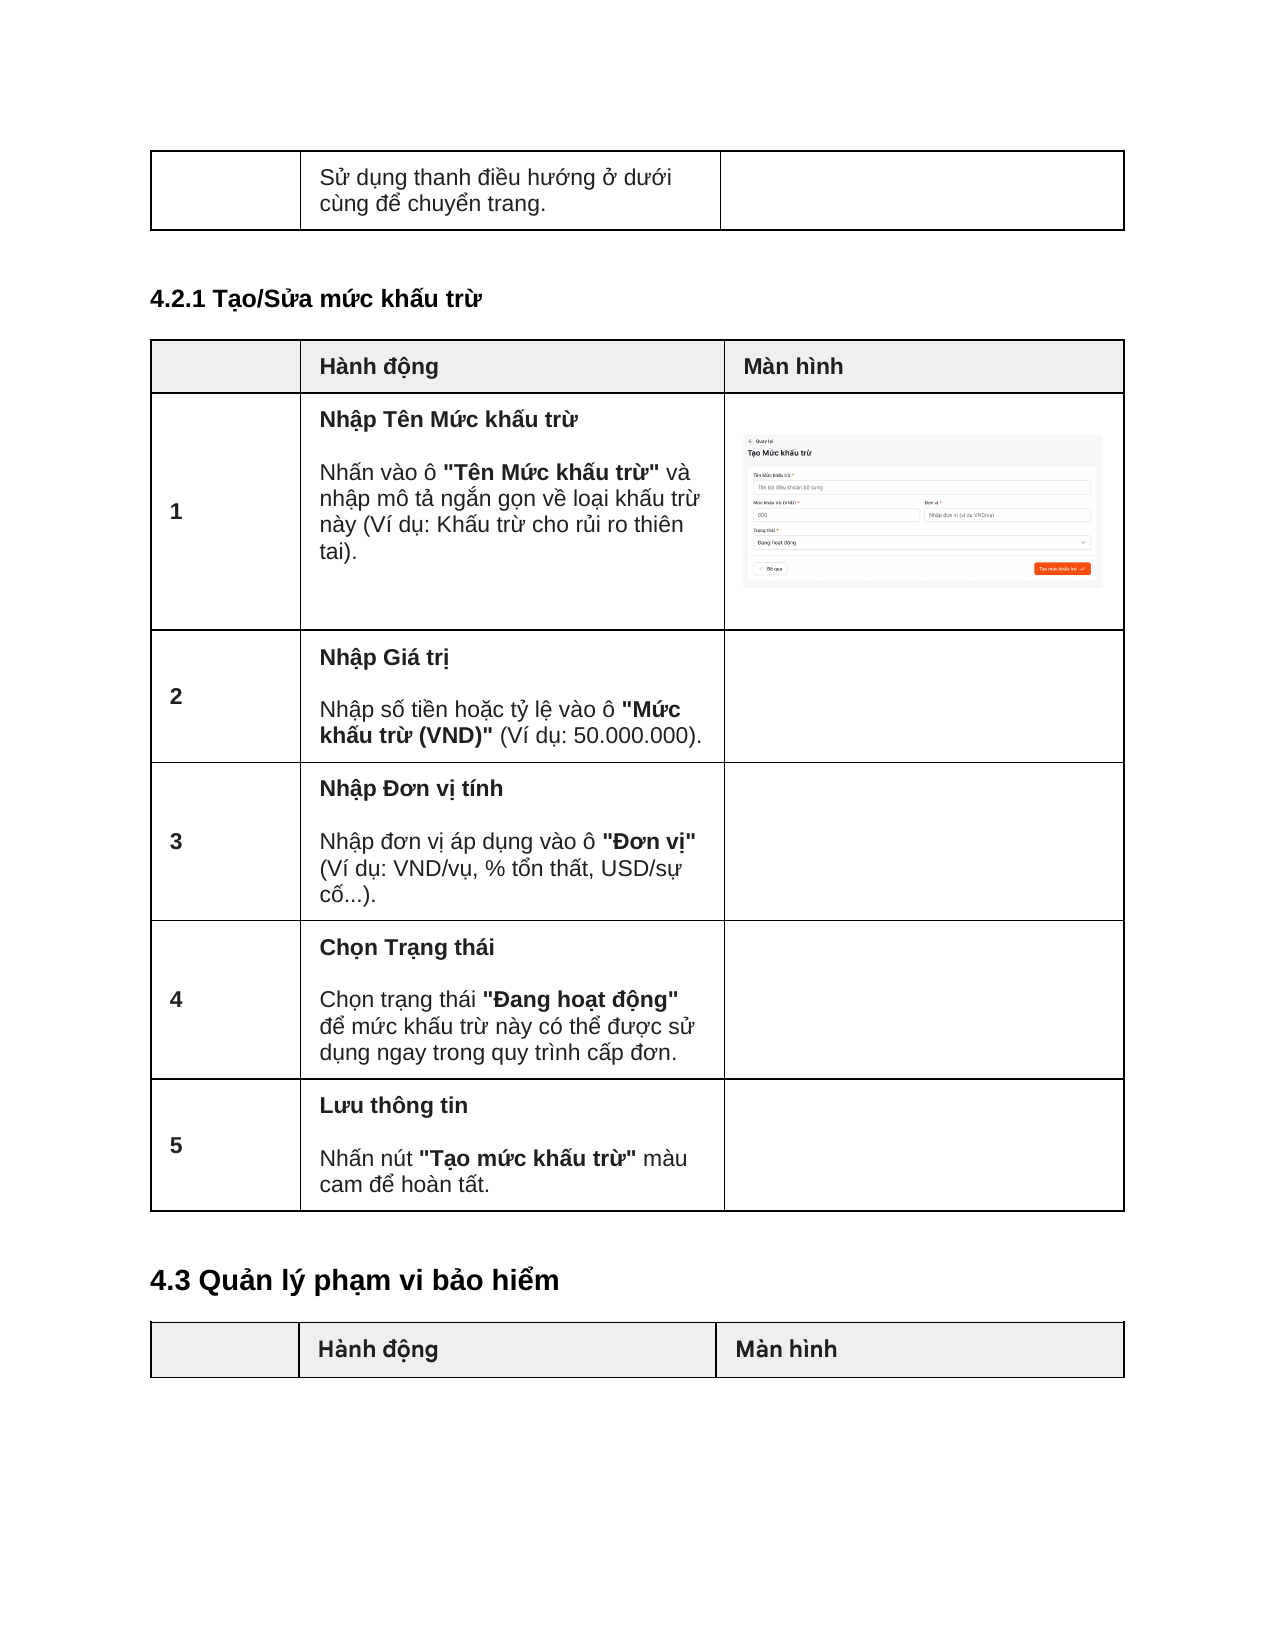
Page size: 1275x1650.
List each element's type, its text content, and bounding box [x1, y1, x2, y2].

table_cell Nhập Tên Mức khấu trừ Nhấn vào ô "Tên Mức khấu trừ" và nhập mô tả ngắn gọn về loại khấu trừ này (Ví dụ: Khấu trừ cho rủi ro thiên tai). [301, 394, 724, 629]
table_header [152, 341, 300, 392]
table_cell 3 [152, 763, 300, 920]
table_cell 7 [152, 152, 300, 229]
table_cell [721, 152, 1123, 229]
table_cell 4 [152, 921, 300, 1078]
table_cell [725, 921, 1123, 1078]
subtitle 4.2.1 Tạo/Sửa mức khấu trừ [150, 284, 1125, 312]
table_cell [301, 152, 720, 229]
table_cell [725, 1080, 1123, 1210]
picture [743, 435, 1103, 588]
table_header Màn hình [717, 1323, 1123, 1377]
table_header Màn hình [725, 341, 1123, 392]
table_cell Chọn Trạng thái Chọn trạng thái "Đang hoạt động" để mức khấu trừ này có thể được sử dụng ngay trong quy trình cấp đơn. [301, 921, 724, 1078]
table_cell 2 [152, 631, 300, 761]
table_header [152, 1323, 298, 1377]
table_cell Lưu thông tin Nhấn nút "Tạo mức khấu trừ" màu cam để hoàn tất. [301, 1080, 724, 1210]
subtitle 4.3 Quản lý phạm vi bảo hiểm [150, 1263, 1125, 1296]
table_header Hành động [300, 1323, 715, 1377]
table_cell 1 [152, 394, 300, 629]
table_header Hành động [301, 341, 724, 392]
table_cell Nhập Đơn vị tính Nhập đơn vị áp dụng vào ô "Đơn vị" (Ví dụ: VND/vụ, % tổn thất, USD/sự cố...). [301, 763, 724, 920]
table_cell 5 [152, 1080, 300, 1210]
table_cell [725, 631, 1123, 761]
table_cell [725, 394, 1123, 629]
table_cell [725, 763, 1123, 920]
table_cell Nhập Giá trị Nhập số tiền hoặc tỷ lệ vào ô "Mức khấu trừ (VND)" (Ví dụ: 50.000.000). [301, 631, 724, 761]
